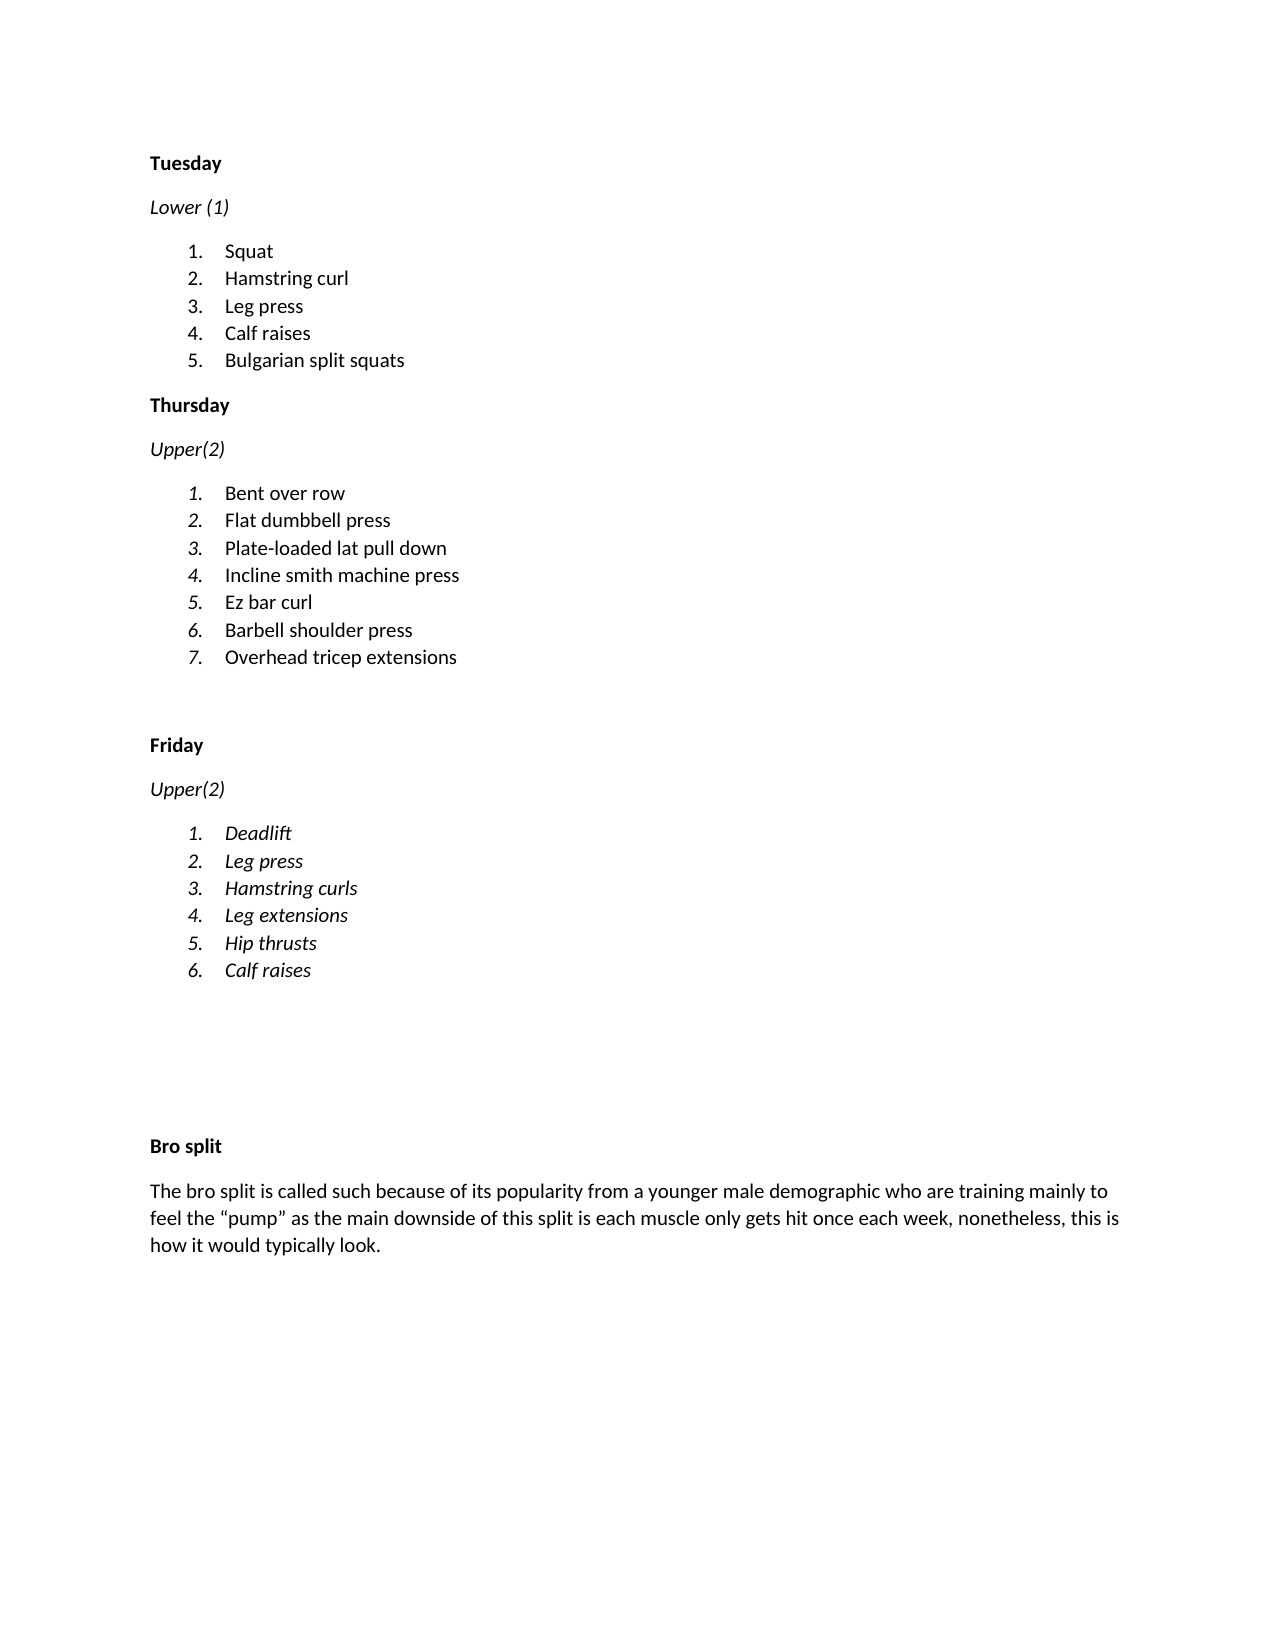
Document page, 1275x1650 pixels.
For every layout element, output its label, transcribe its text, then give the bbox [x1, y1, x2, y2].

list Leg extensions [187, 903, 1125, 928]
text Lower (1) [150, 194, 1125, 219]
list Ez bar curl [187, 589, 1125, 615]
list Leg press [187, 293, 1125, 318]
list Plate-loaded lat pull down [187, 535, 1125, 560]
list Calf raises [187, 957, 1125, 983]
list Deadlift [187, 821, 1125, 846]
list Calf raises [187, 320, 1125, 346]
list Hip thrusts [187, 930, 1125, 956]
list Bent over row [187, 480, 1125, 505]
list Incline smith machine press [187, 562, 1125, 587]
text Friday [150, 732, 1125, 758]
text Thursday [150, 392, 1125, 417]
list Barbell shoulder press [187, 617, 1125, 642]
list Overhead tricep extensions [187, 644, 1125, 670]
text Upper(2) [150, 436, 1125, 461]
text Tuesday [150, 150, 1125, 175]
text Bro split [150, 1134, 1125, 1159]
list Flat dumbbell press [187, 507, 1125, 533]
text Upper(2) [150, 776, 1125, 802]
list Hamstring curls [187, 875, 1125, 901]
list Leg press [187, 848, 1125, 873]
list Hamstring curl [187, 266, 1125, 291]
list Bulgarian split squats [187, 348, 1125, 373]
list Squat [187, 238, 1125, 263]
text The bro split is called such because of its popularity from a younger male demographic who are training mainly to feel the “pump” as the main downside of this split is each muscle only gets hit once each week, nonetheless, this is how it would typically look. [150, 1178, 1125, 1258]
